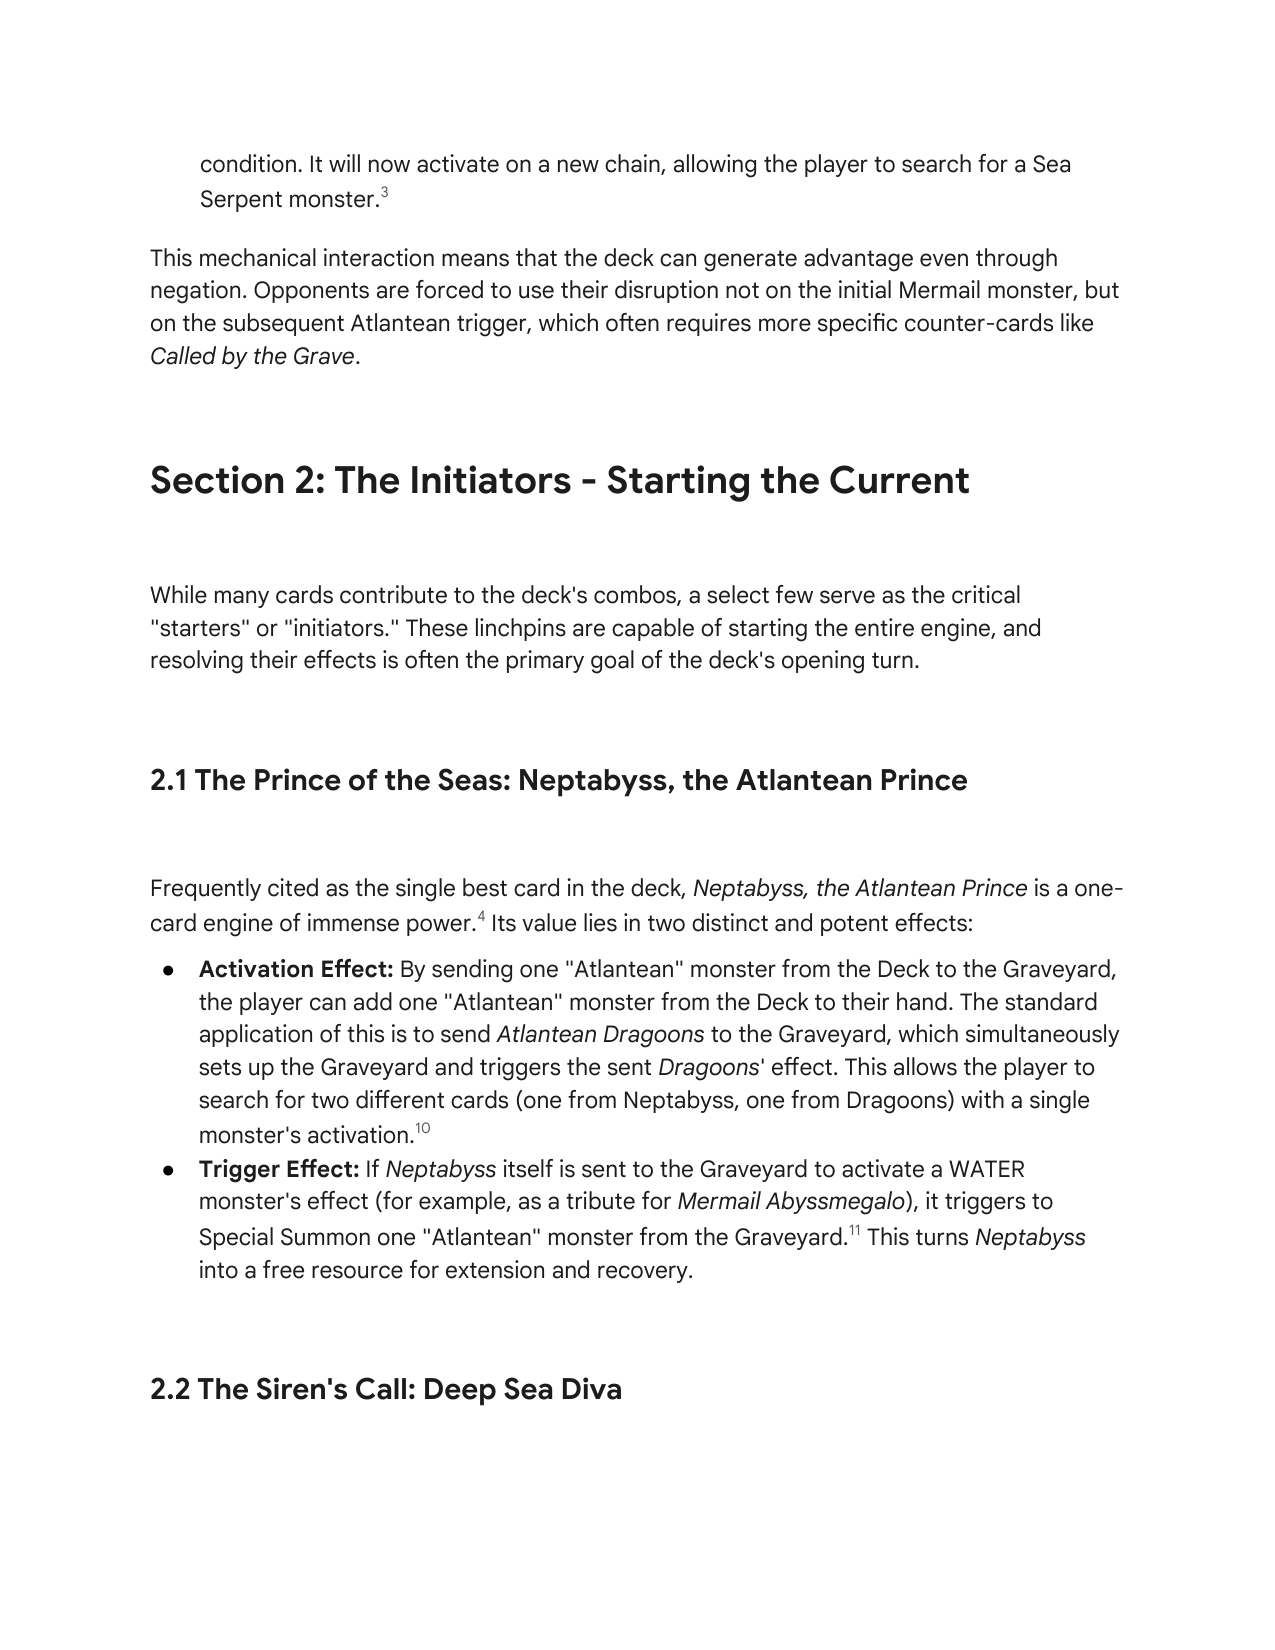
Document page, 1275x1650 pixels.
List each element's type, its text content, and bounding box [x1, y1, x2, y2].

text This mechanical interaction means that the deck can generate advantage even through negation. Opponents are forced to use their disruption not on the initial Mermail monster, but on the subsequent Atlantean trigger, which often requires more specific counter-cards like Called by the Grave. [150, 244, 1125, 371]
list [162, 150, 1125, 214]
text Frequently cited as the single best card in the deck, Neptabyss, the Atlantean Prince is a one-card engine of immense power.4 Its value lies in two distinct and potent effects: [150, 874, 1125, 938]
list Trigger Effect: If Neptabyss itself is sent to the Graveyard to activate a WATER monster's effect (for example, as a tribute for Mermail Abyssmegalo), it triggers to Special Summon one "Atlantean" monster from the Graveyard.11 This turns Neptabyss into a free resource for extension and recovery. [161, 1155, 1125, 1285]
subtitle 2.1 The Prince of the Seas: Neptabyss, the Atlantean Prince [150, 762, 1125, 798]
subtitle Section 2: The Initiators - Starting the Current [150, 457, 1125, 504]
text While many cards contribute to the deck's combos, a select few serve as the critical "starters" or "initiators." These linchpins are capable of starting the entire engine, and resolving their effects is often the primary goal of the deck's opening turn. [150, 581, 1125, 675]
subtitle 2.2 The Siren's Call: Deep Sea Diva [150, 1371, 1125, 1408]
list Activation Effect: By sending one "Atlantean" monster from the Deck to the Graveyard, the player can add one "Atlantean" monster from the Deck to their hand. The standard application of this is to send Atlantean Dragoons to the Graveyard, which simultaneously sets up the Graveyard and triggers the sent Dragoons' effect. This allows the player to search for two different cards (one from Neptabyss, one from Dragoons) with a single monster's activation.10 [161, 955, 1125, 1151]
